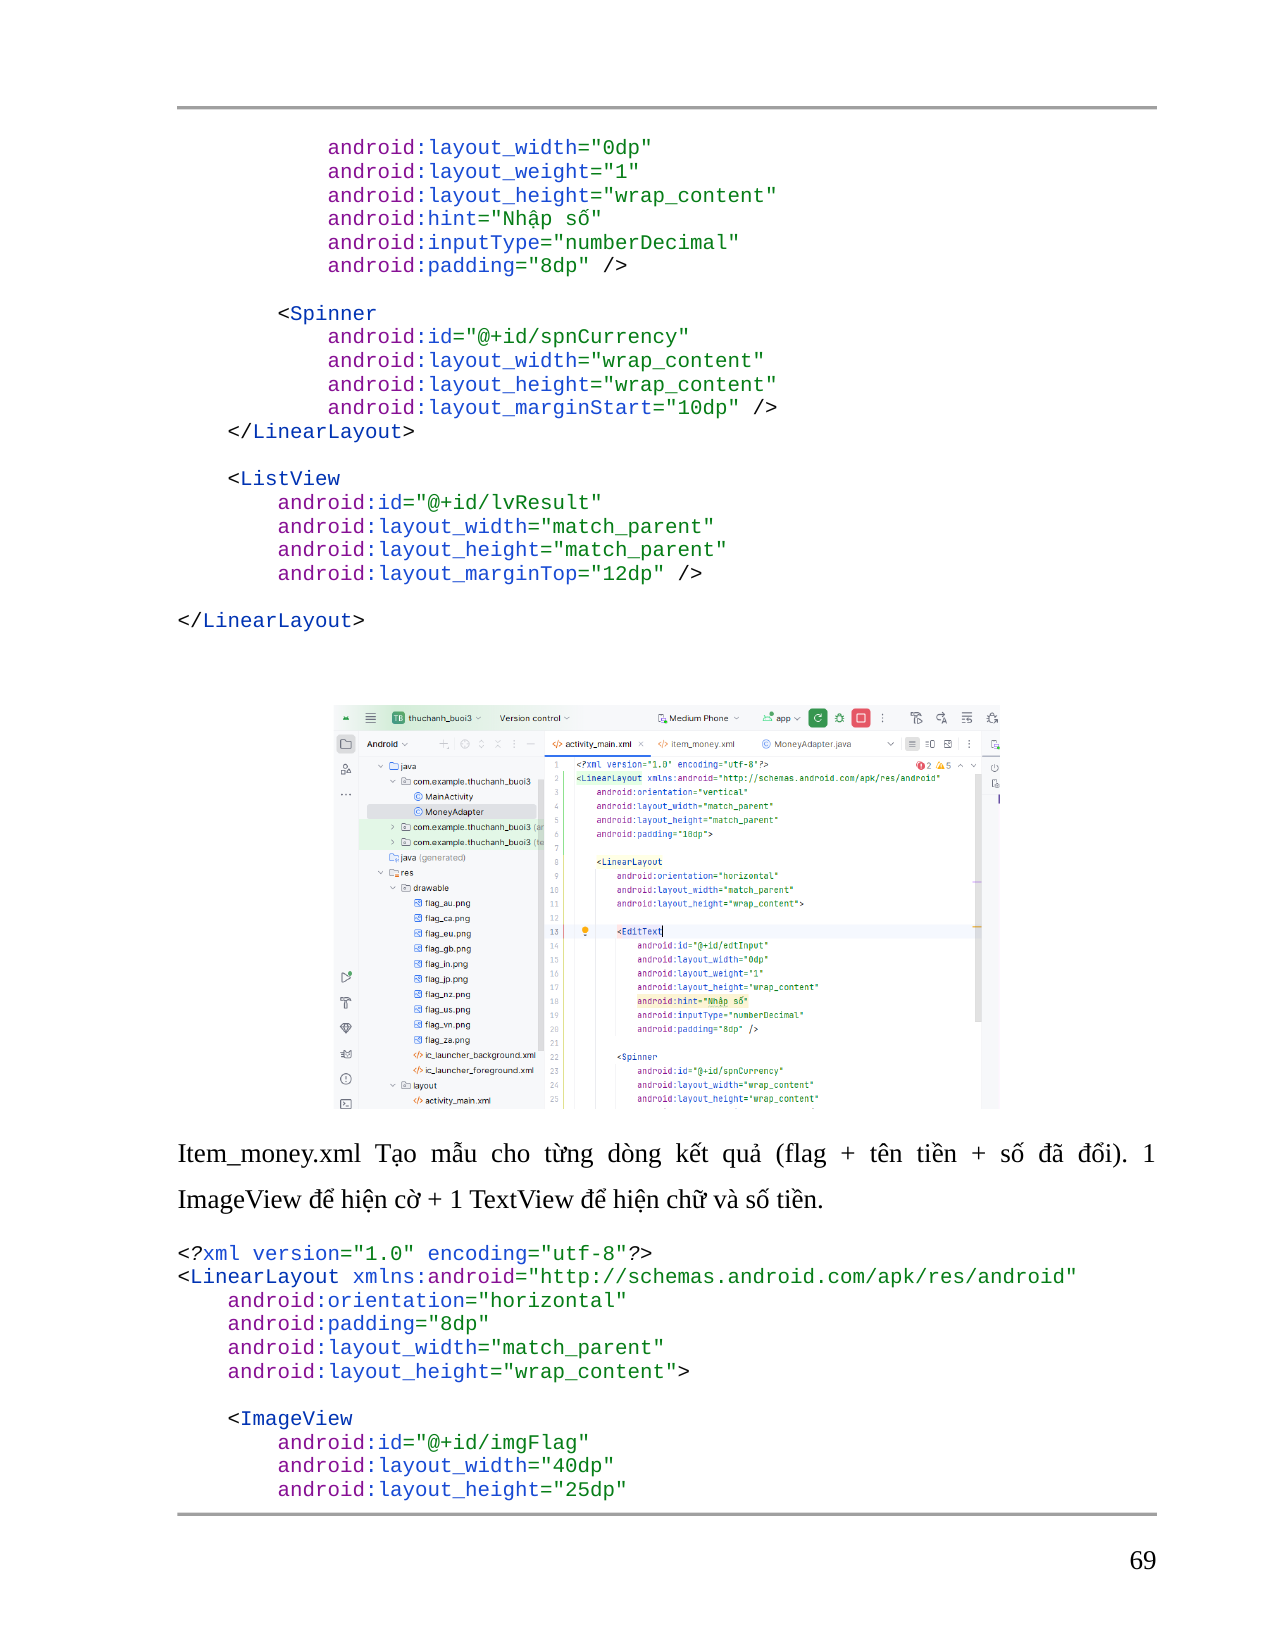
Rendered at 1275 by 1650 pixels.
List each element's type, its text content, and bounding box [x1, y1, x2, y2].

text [177, 137, 1157, 634]
picture [333, 705, 1000, 1109]
text Item_money.xml Tạo mẫu cho từng dòng kết quả (flag + tên tiền + số đã đổi). 1 ImageView để hiện cờ + 1 TextView để hiện chữ và số tiền. [177, 1137, 1156, 1214]
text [177, 1242, 1157, 1503]
